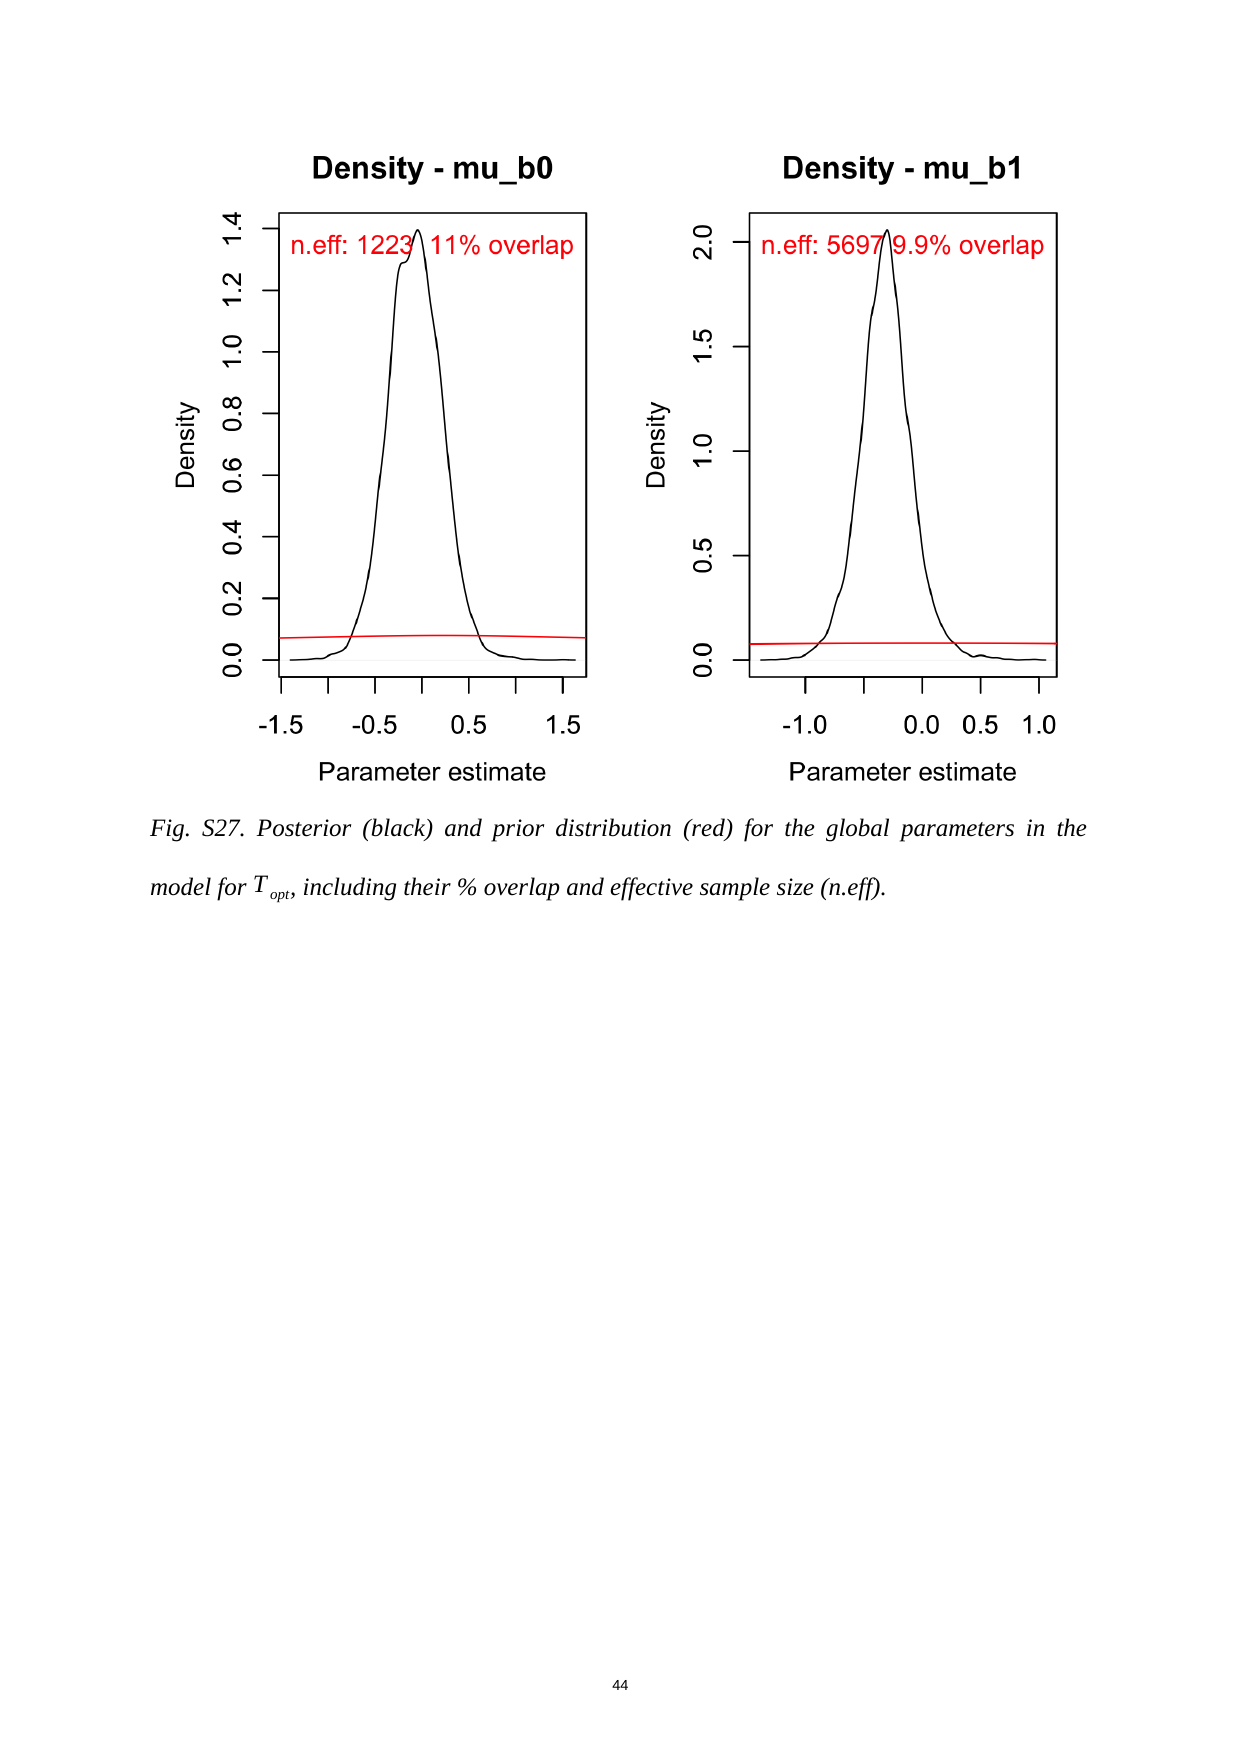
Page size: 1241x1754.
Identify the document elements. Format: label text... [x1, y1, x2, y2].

picture [150, 150, 1090, 785]
text Fig. S27. Posterior (black) and prior distribution (red) for the global parameters in the model for , including their % overlap and effective sample size (n.eff). [150, 813, 1090, 902]
